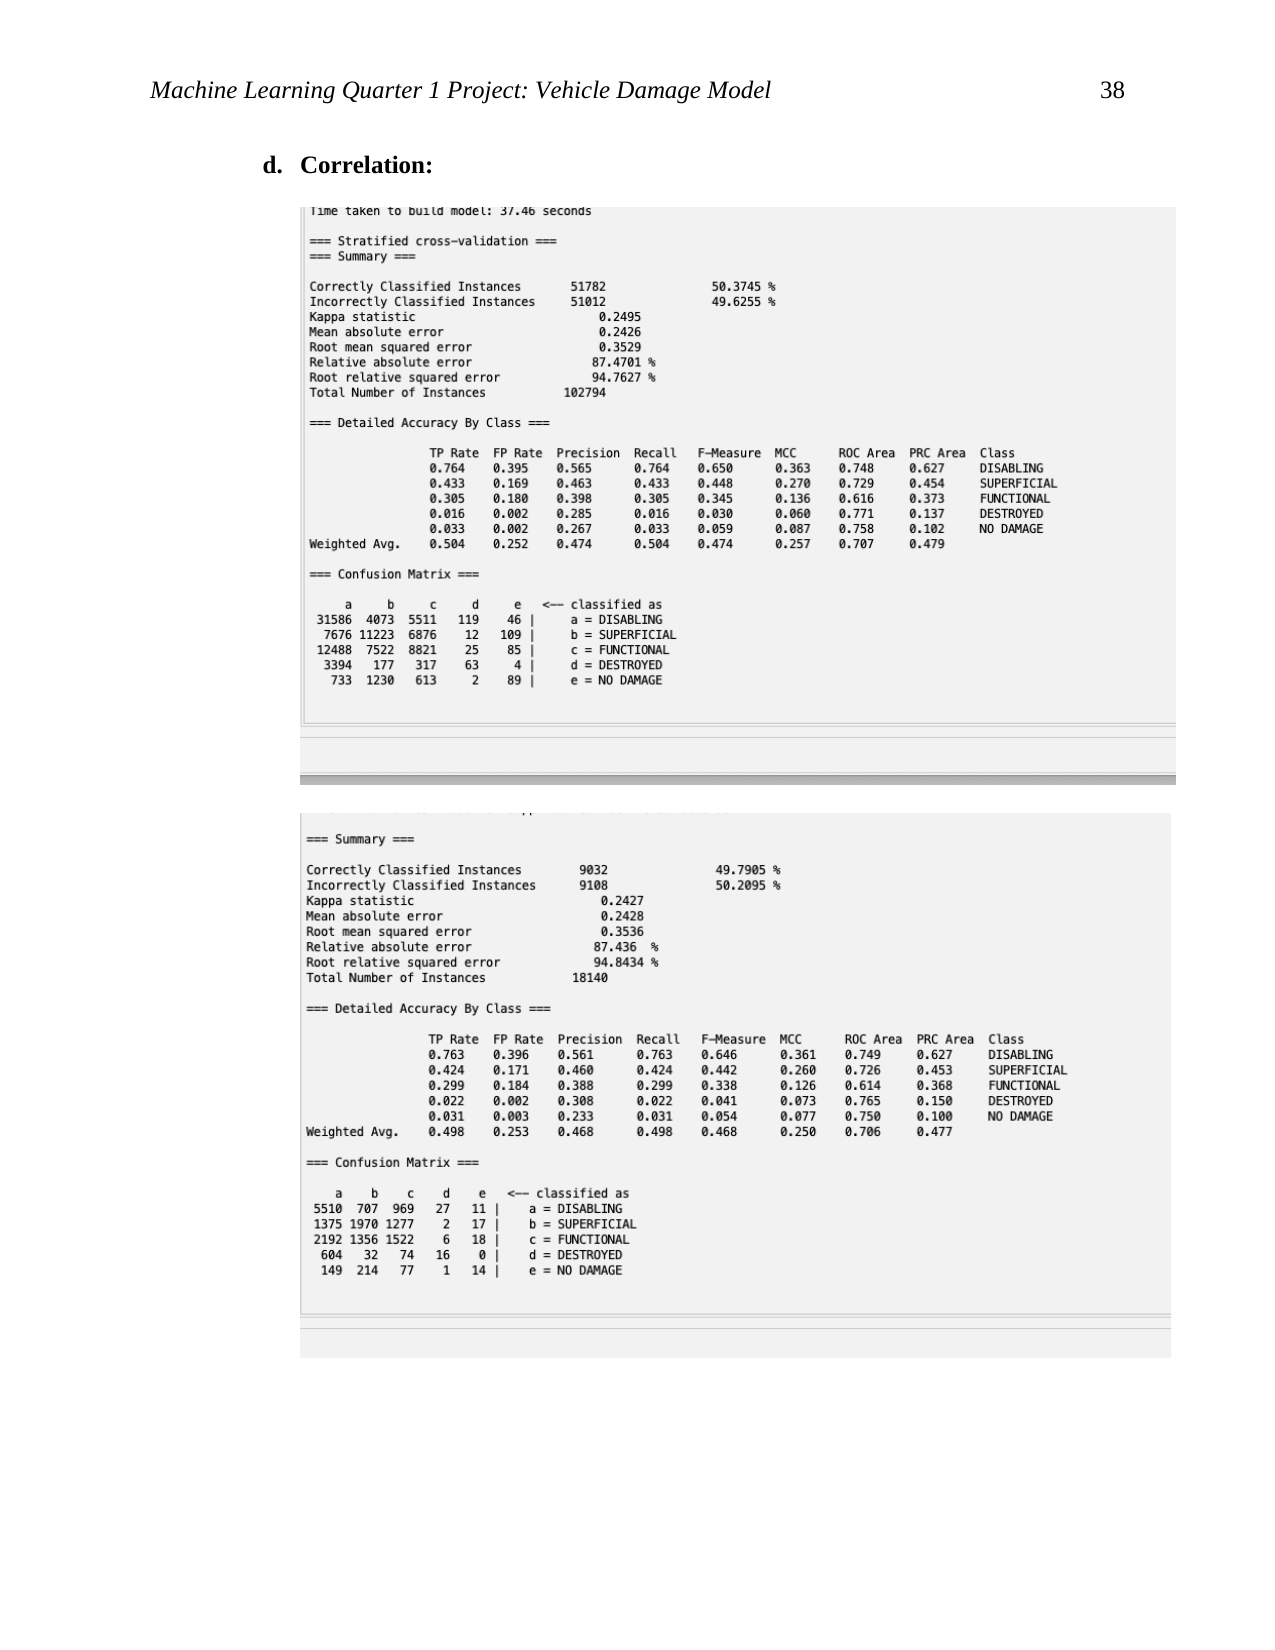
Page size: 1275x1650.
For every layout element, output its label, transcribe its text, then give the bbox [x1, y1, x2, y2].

picture [300, 207, 1176, 785]
list Correlation: [262, 150, 1125, 179]
picture [300, 813, 1172, 1358]
